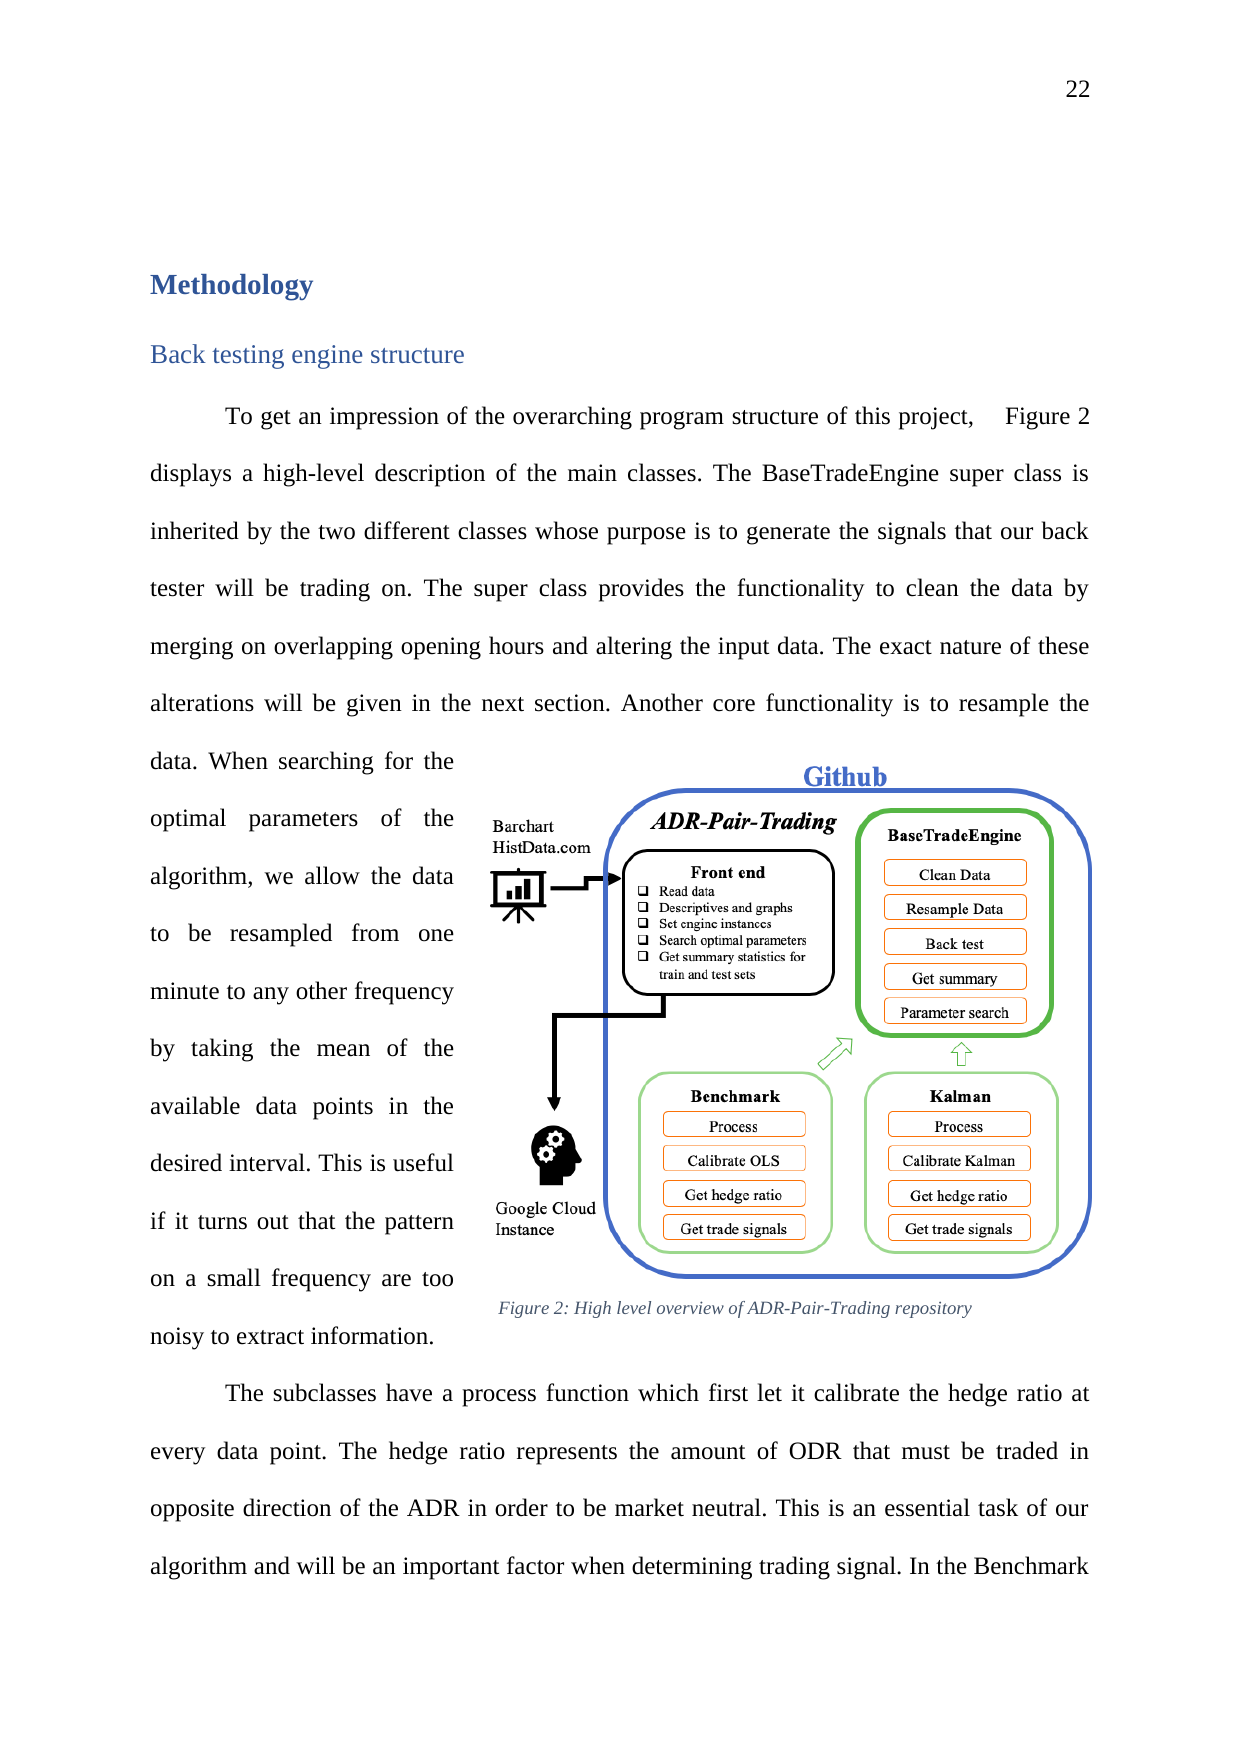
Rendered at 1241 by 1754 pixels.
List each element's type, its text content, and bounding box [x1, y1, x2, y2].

picture [473, 750, 1098, 1280]
subtitle Back testing engine structure [150, 338, 1090, 369]
subtitle Methodology [150, 267, 1090, 301]
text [150, 1378, 1090, 1579]
